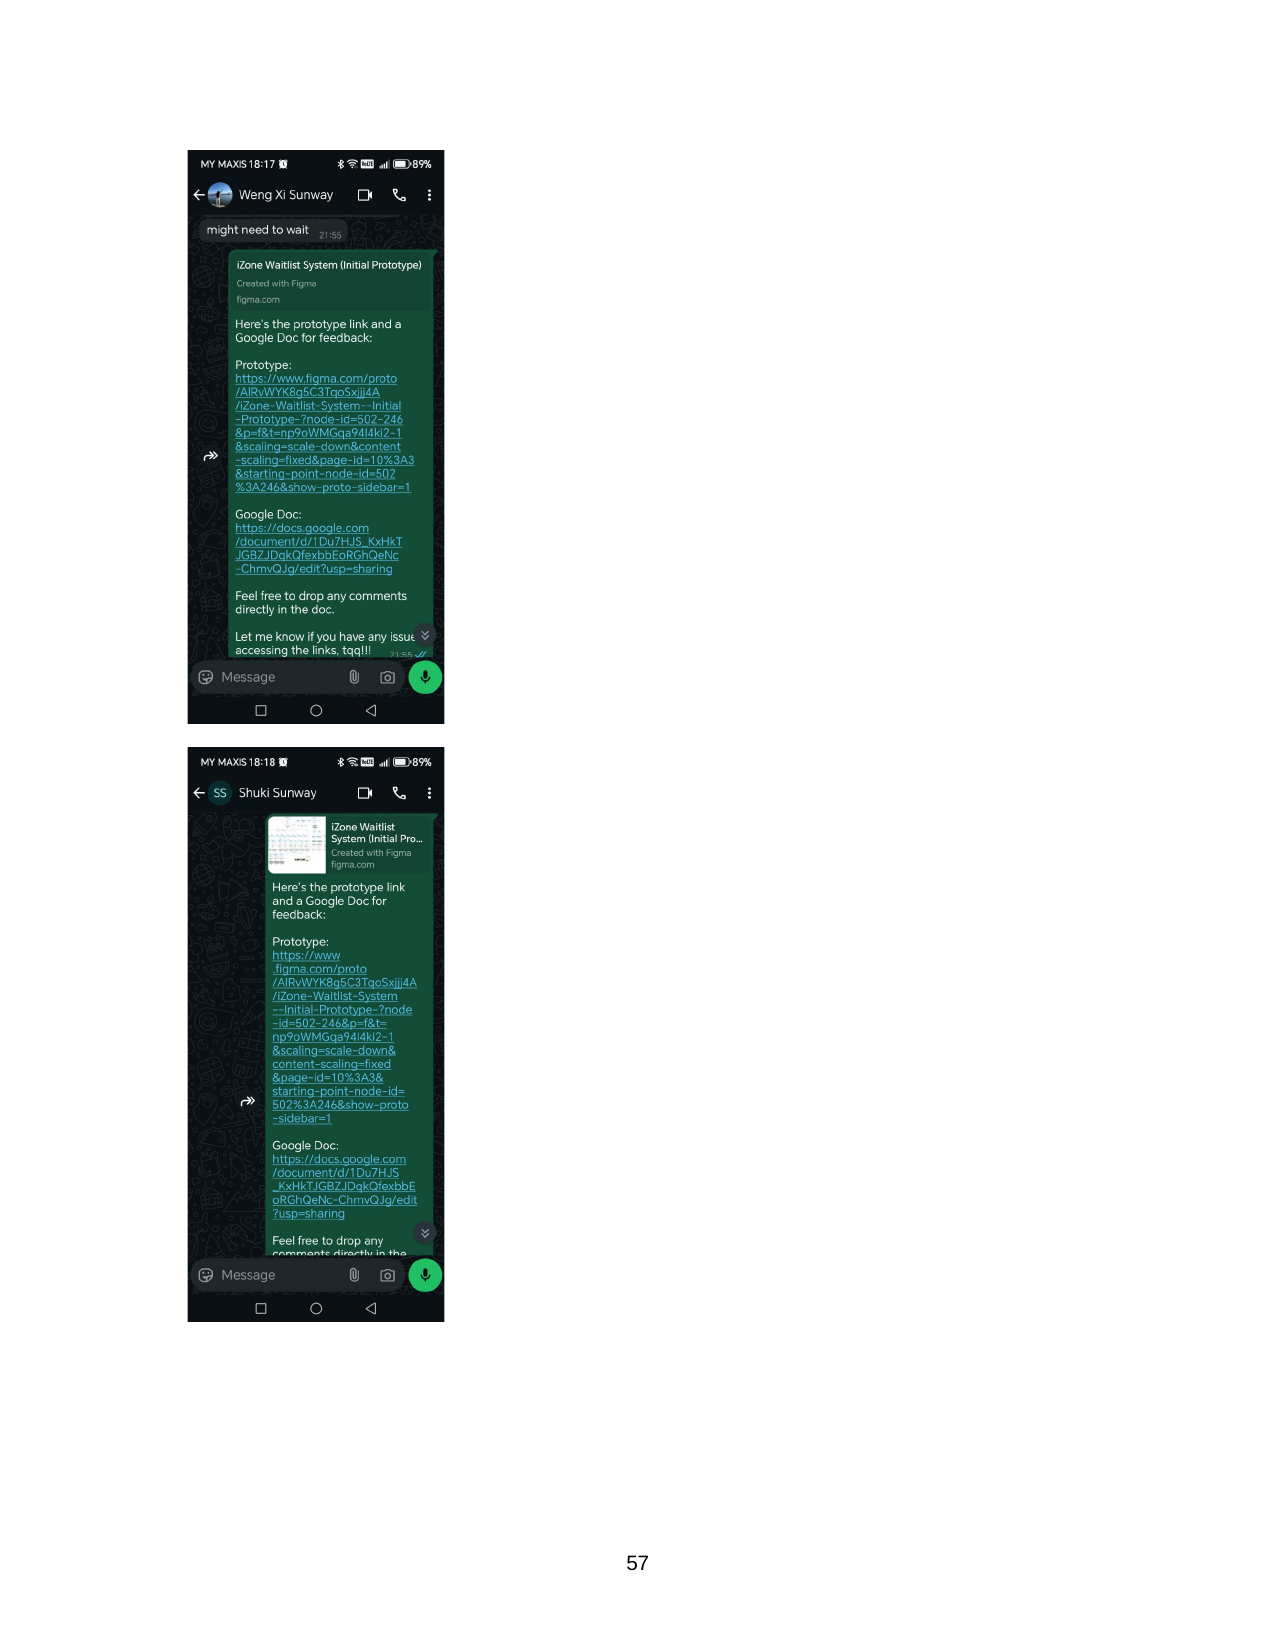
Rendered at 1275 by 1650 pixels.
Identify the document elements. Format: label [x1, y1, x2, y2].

picture [187, 747, 445, 1322]
picture [187, 150, 445, 724]
